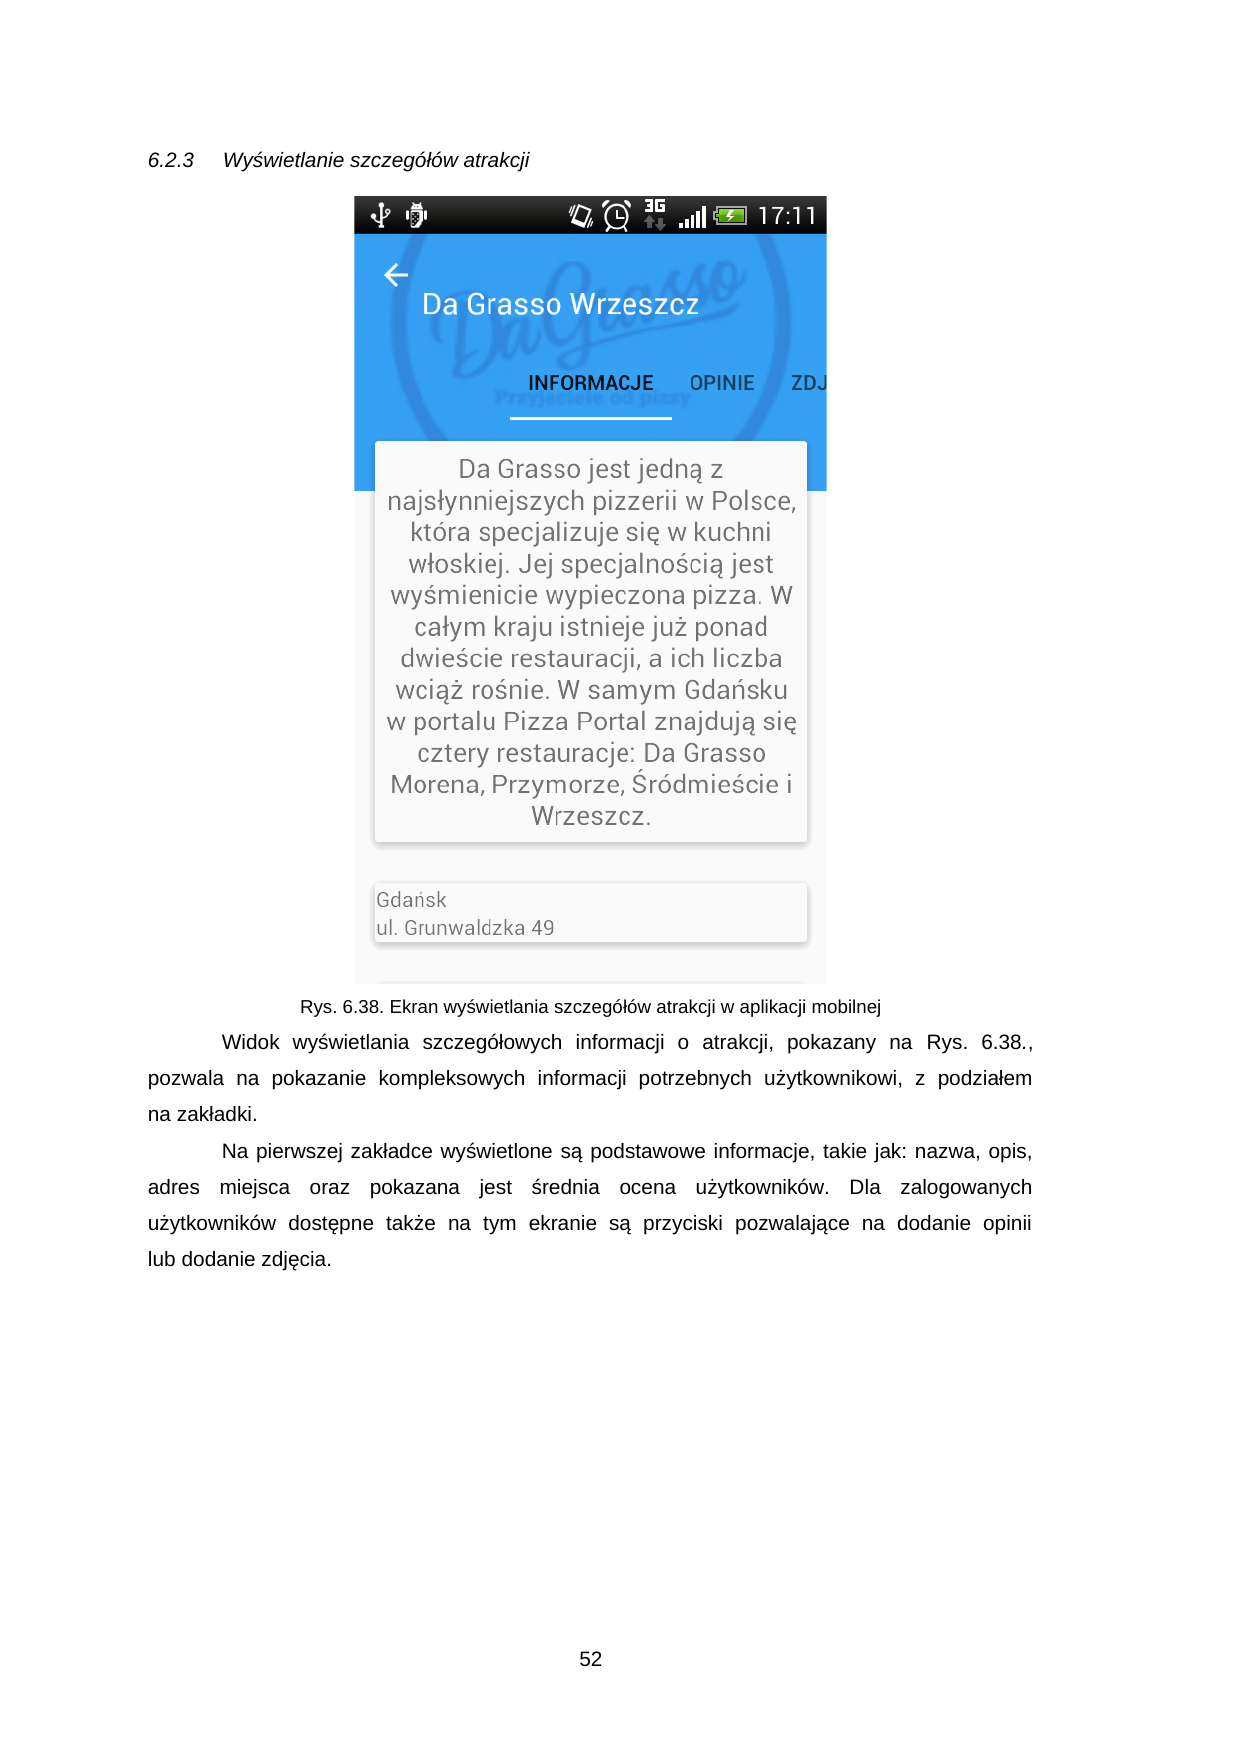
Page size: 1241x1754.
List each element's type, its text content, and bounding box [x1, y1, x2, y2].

text Na pierwszej zakładce wyświetlone są podstawowe informacje, takie jak: nazwa, opis, adres miejsca oraz pokazana jest średnia ocena użytkowników. Dla zalogowanych użytkowników dostępne także na tym ekranie są przyciski pozwalające na dodanie opinii lubdodanie zdjęcia. [148, 1138, 1033, 1270]
picture [354, 196, 827, 984]
text Widok wyświetlania szczegółowych informacji o atrakcji, pokazany na Rys. 6.13., pozwala na pokazanie kompleksowych informacji potrzebnych użytkownikowi, z podziałem nazakładki. [148, 1030, 1033, 1126]
subtitle Wyświetlanie szczegółów atrakcji [148, 148, 1033, 172]
